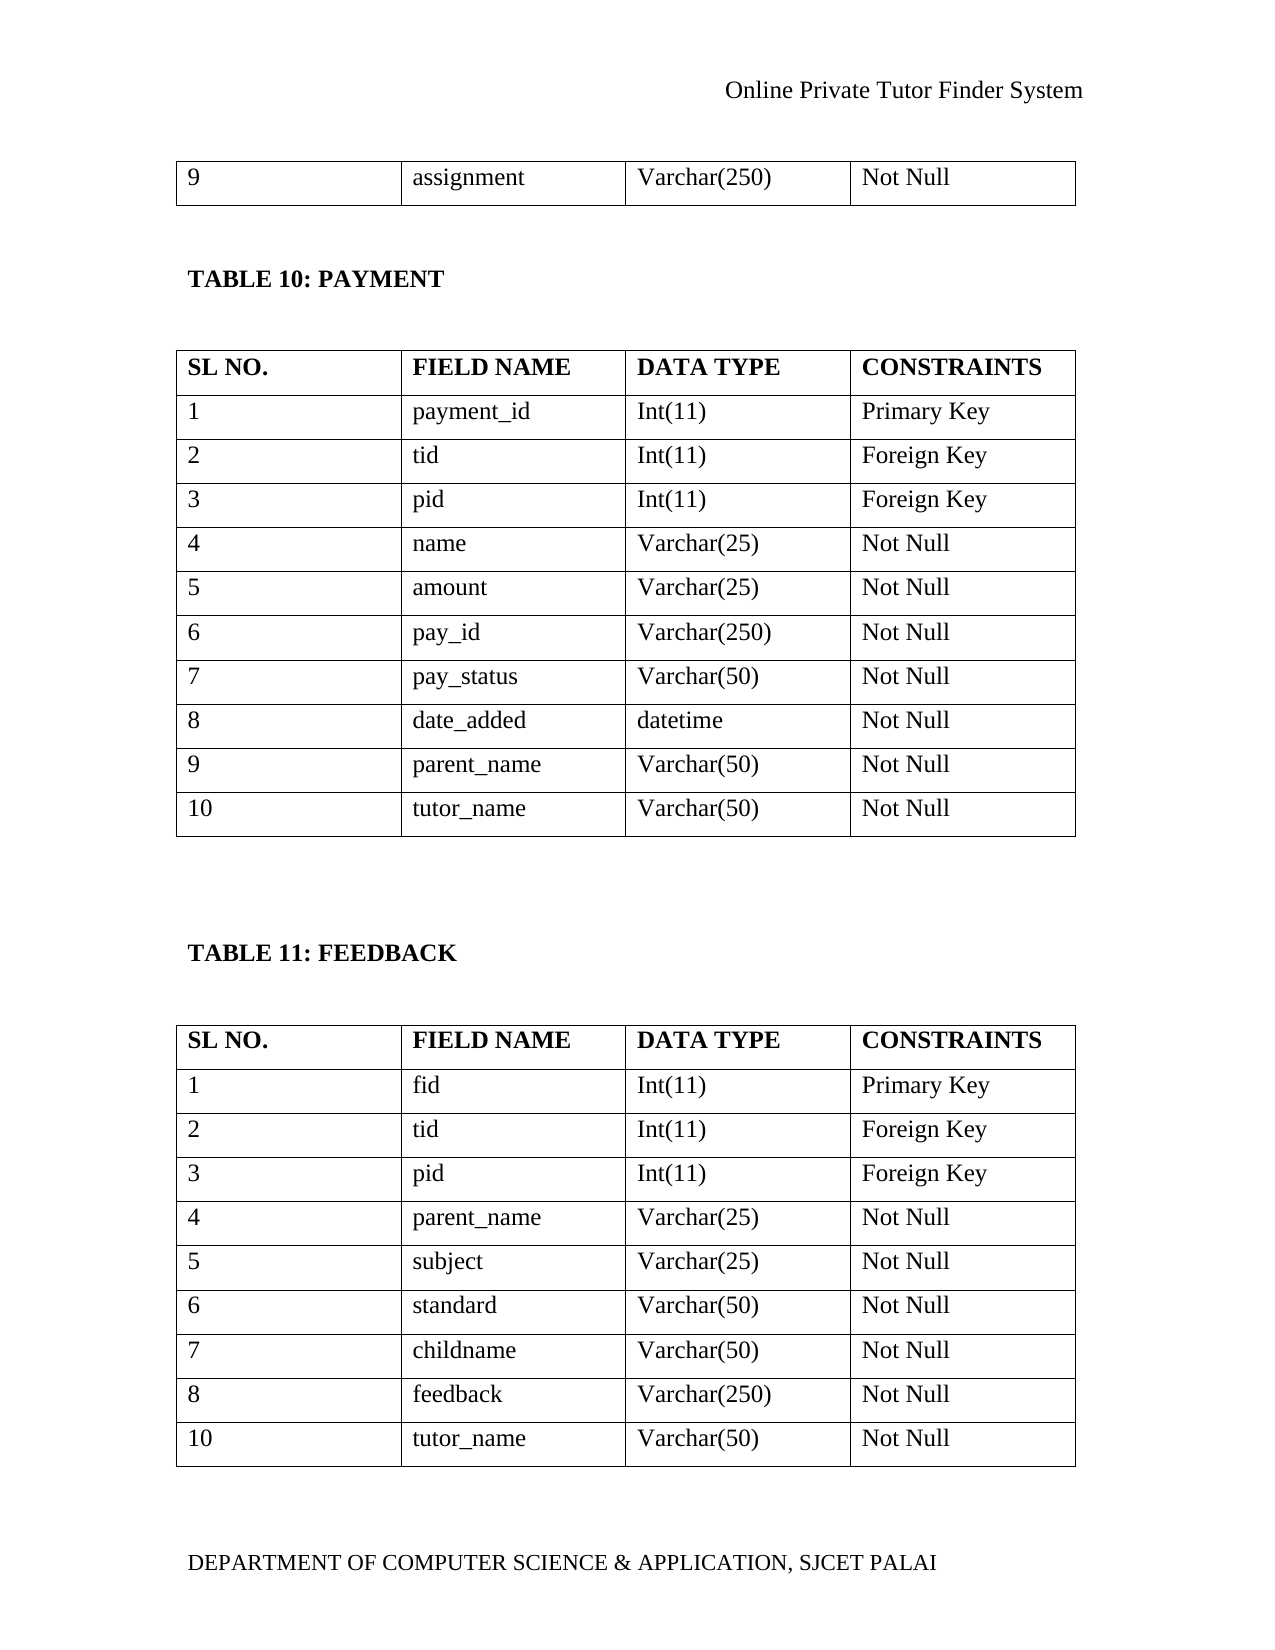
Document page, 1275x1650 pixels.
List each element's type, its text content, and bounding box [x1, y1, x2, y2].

table_cell Varchar(250) [626, 162, 850, 205]
table_cell 7 [177, 1335, 401, 1378]
table_cell Int(11) [626, 440, 850, 483]
table_cell Not Null [851, 793, 1075, 836]
table_cell pid [402, 1158, 625, 1201]
table_cell Varchar(25) [626, 1246, 850, 1289]
table_cell 9 [177, 749, 401, 792]
table_cell 4 [177, 1202, 401, 1245]
table_cell tid [402, 1114, 625, 1157]
table_cell parent_name [402, 749, 625, 792]
table_header SL NO. [177, 1026, 401, 1069]
table_cell Varchar(50) [626, 1423, 850, 1466]
table_cell 9 [177, 162, 401, 205]
table_cell date_added [402, 705, 625, 748]
table_cell pay_id [402, 616, 625, 659]
table_cell 3 [177, 484, 401, 527]
table_cell Int(11) [626, 484, 850, 527]
table_cell 5 [177, 1246, 401, 1289]
table_header DATA TYPE [626, 351, 850, 394]
table_cell tutor_name [402, 793, 625, 836]
table_cell standard [402, 1291, 625, 1334]
table_cell pay_status [402, 661, 625, 704]
table_cell Not Null [851, 661, 1075, 704]
table_cell Not Null [851, 1379, 1075, 1422]
table_cell Not Null [851, 616, 1075, 659]
table_cell 4 [177, 528, 401, 571]
table_cell parent_name [402, 1202, 625, 1245]
text TABLE 11: FEEDBACK [187, 938, 1098, 967]
table_cell Not Null [851, 749, 1075, 792]
table_cell 2 [177, 440, 401, 483]
table_cell Varchar(50) [626, 1291, 850, 1334]
table_header FIELD NAME [402, 351, 625, 394]
table_cell 1 [177, 396, 401, 439]
table_cell Varchar(25) [626, 572, 850, 615]
table_cell Foreign Key [851, 1114, 1075, 1157]
text TABLE 10: PAYMENT [187, 264, 1098, 293]
table_cell 5 [177, 572, 401, 615]
table_cell Int(11) [626, 1070, 850, 1113]
table_cell Not Null [851, 705, 1075, 748]
table_cell Not Null [851, 528, 1075, 571]
table_cell 10 [177, 1423, 401, 1466]
table_header FIELD NAME [402, 1026, 625, 1069]
table_cell Int(11) [626, 1114, 850, 1157]
table_cell Foreign Key [851, 484, 1075, 527]
table_cell Varchar(50) [626, 749, 850, 792]
table_cell tutor_name [402, 1423, 625, 1466]
table_header DATA TYPE [626, 1026, 850, 1069]
table_cell Varchar(50) [626, 793, 850, 836]
table_cell tid [402, 440, 625, 483]
table_cell name [402, 528, 625, 571]
table_cell 10 [177, 793, 401, 836]
table_cell Primary Key [851, 396, 1075, 439]
table_cell Varchar(25) [626, 1202, 850, 1245]
table_cell Not Null [851, 1423, 1075, 1466]
table_cell Varchar(50) [626, 661, 850, 704]
table_header SL NO. [177, 351, 401, 394]
table_cell payment_id [402, 396, 625, 439]
table_cell amount [402, 572, 625, 615]
table_cell 8 [177, 1379, 401, 1422]
table_cell assignment [402, 162, 625, 205]
table_cell 3 [177, 1158, 401, 1201]
table_cell Varchar(250) [626, 1379, 850, 1422]
table_cell Not Null [851, 1202, 1075, 1245]
table_header CONSTRAINTS [851, 1026, 1075, 1069]
table_cell Not Null [851, 1246, 1075, 1289]
table_header CONSTRAINTS [851, 351, 1075, 394]
table_cell fid [402, 1070, 625, 1113]
table_cell subject [402, 1246, 625, 1289]
table_cell 6 [177, 1291, 401, 1334]
table_cell feedback [402, 1379, 625, 1422]
table_cell 1 [177, 1070, 401, 1113]
table_cell Not Null [851, 162, 1075, 205]
table_cell 2 [177, 1114, 401, 1157]
table_cell Not Null [851, 1335, 1075, 1378]
table_cell Not Null [851, 572, 1075, 615]
table_cell Foreign Key [851, 440, 1075, 483]
table_cell 6 [177, 616, 401, 659]
table_cell Not Null [851, 1291, 1075, 1334]
table_cell pid [402, 484, 625, 527]
table_cell Varchar(250) [626, 616, 850, 659]
table_cell childname [402, 1335, 625, 1378]
table_cell Primary Key [851, 1070, 1075, 1113]
table_cell datetime [626, 705, 850, 748]
table_cell 7 [177, 661, 401, 704]
table_cell Int(11) [626, 396, 850, 439]
table_cell 8 [177, 705, 401, 748]
table_cell Foreign Key [851, 1158, 1075, 1201]
table_cell Int(11) [626, 1158, 850, 1201]
table_cell Varchar(25) [626, 528, 850, 571]
table_cell Varchar(50) [626, 1335, 850, 1378]
